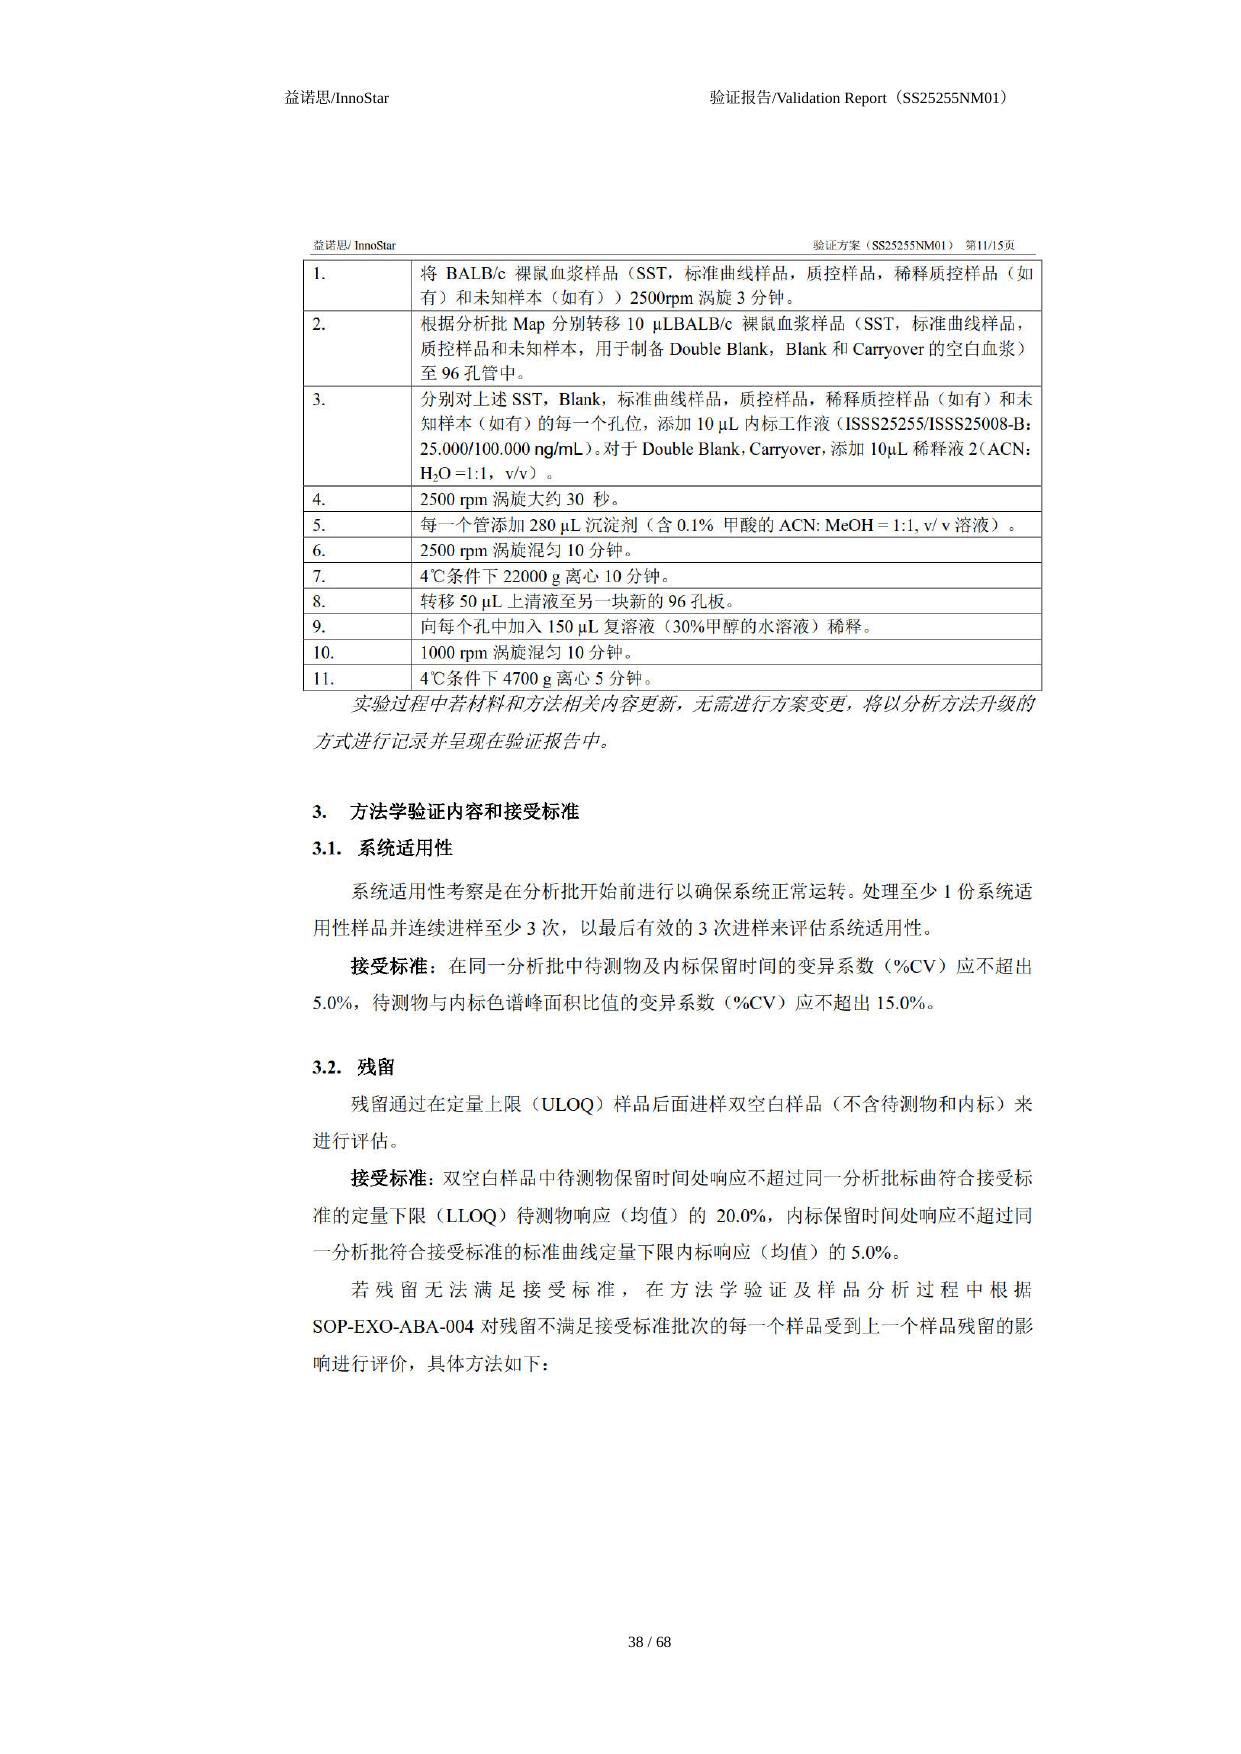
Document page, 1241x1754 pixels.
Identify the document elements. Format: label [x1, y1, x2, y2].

picture [177, 147, 1123, 1485]
